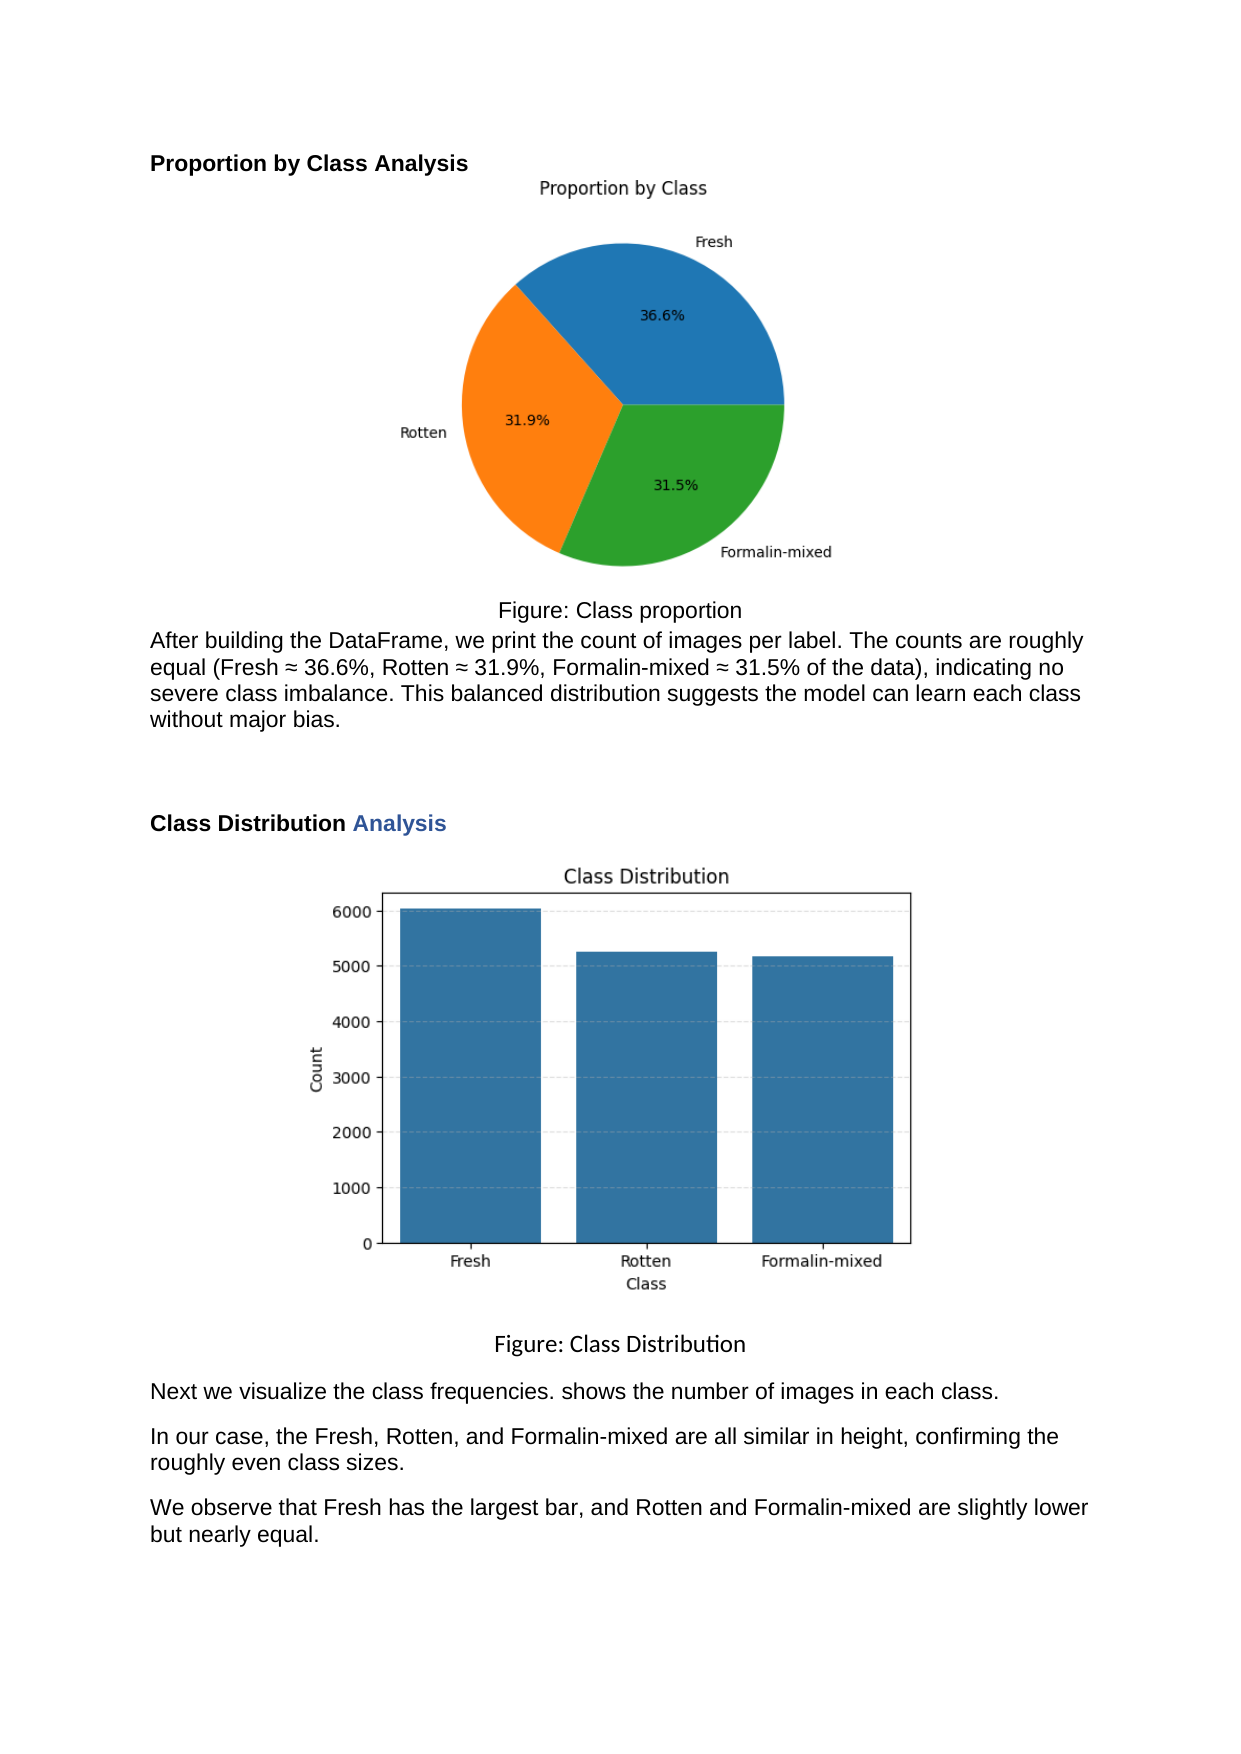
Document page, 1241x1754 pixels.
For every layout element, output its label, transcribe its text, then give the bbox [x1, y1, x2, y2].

picture [374, 180, 866, 594]
subtitle Class Distribution Analysis [150, 809, 1090, 836]
picture [290, 854, 950, 1310]
text We observe that Fresh has the largest bar, and Rotten and Formalin-mixed are slightly lower but nearly equal. [150, 1494, 1090, 1547]
text Figure: Class proportion [150, 597, 1090, 623]
text Figure: Class Distribution [150, 1328, 1090, 1359]
text After building the DataFrame, we print the count of images per label. The counts are roughly equal (Fresh ≈ 36.6%, Rotten ≈ 31.9%, Formalin-mixed ≈ 31.5% of the data), indicating no severe class imbalance. This balanced distribution suggests the model can learn each class without major bias. [150, 627, 1090, 733]
text In our case, the Fresh, Rotten, and Formalin-mixed are all similar in height, confirming the roughly even class sizes. [150, 1423, 1090, 1476]
text Next we visualize the class frequencies. shows the number of images in each class. [150, 1378, 1090, 1404]
text Proportion by Class Analysis [150, 150, 1090, 176]
